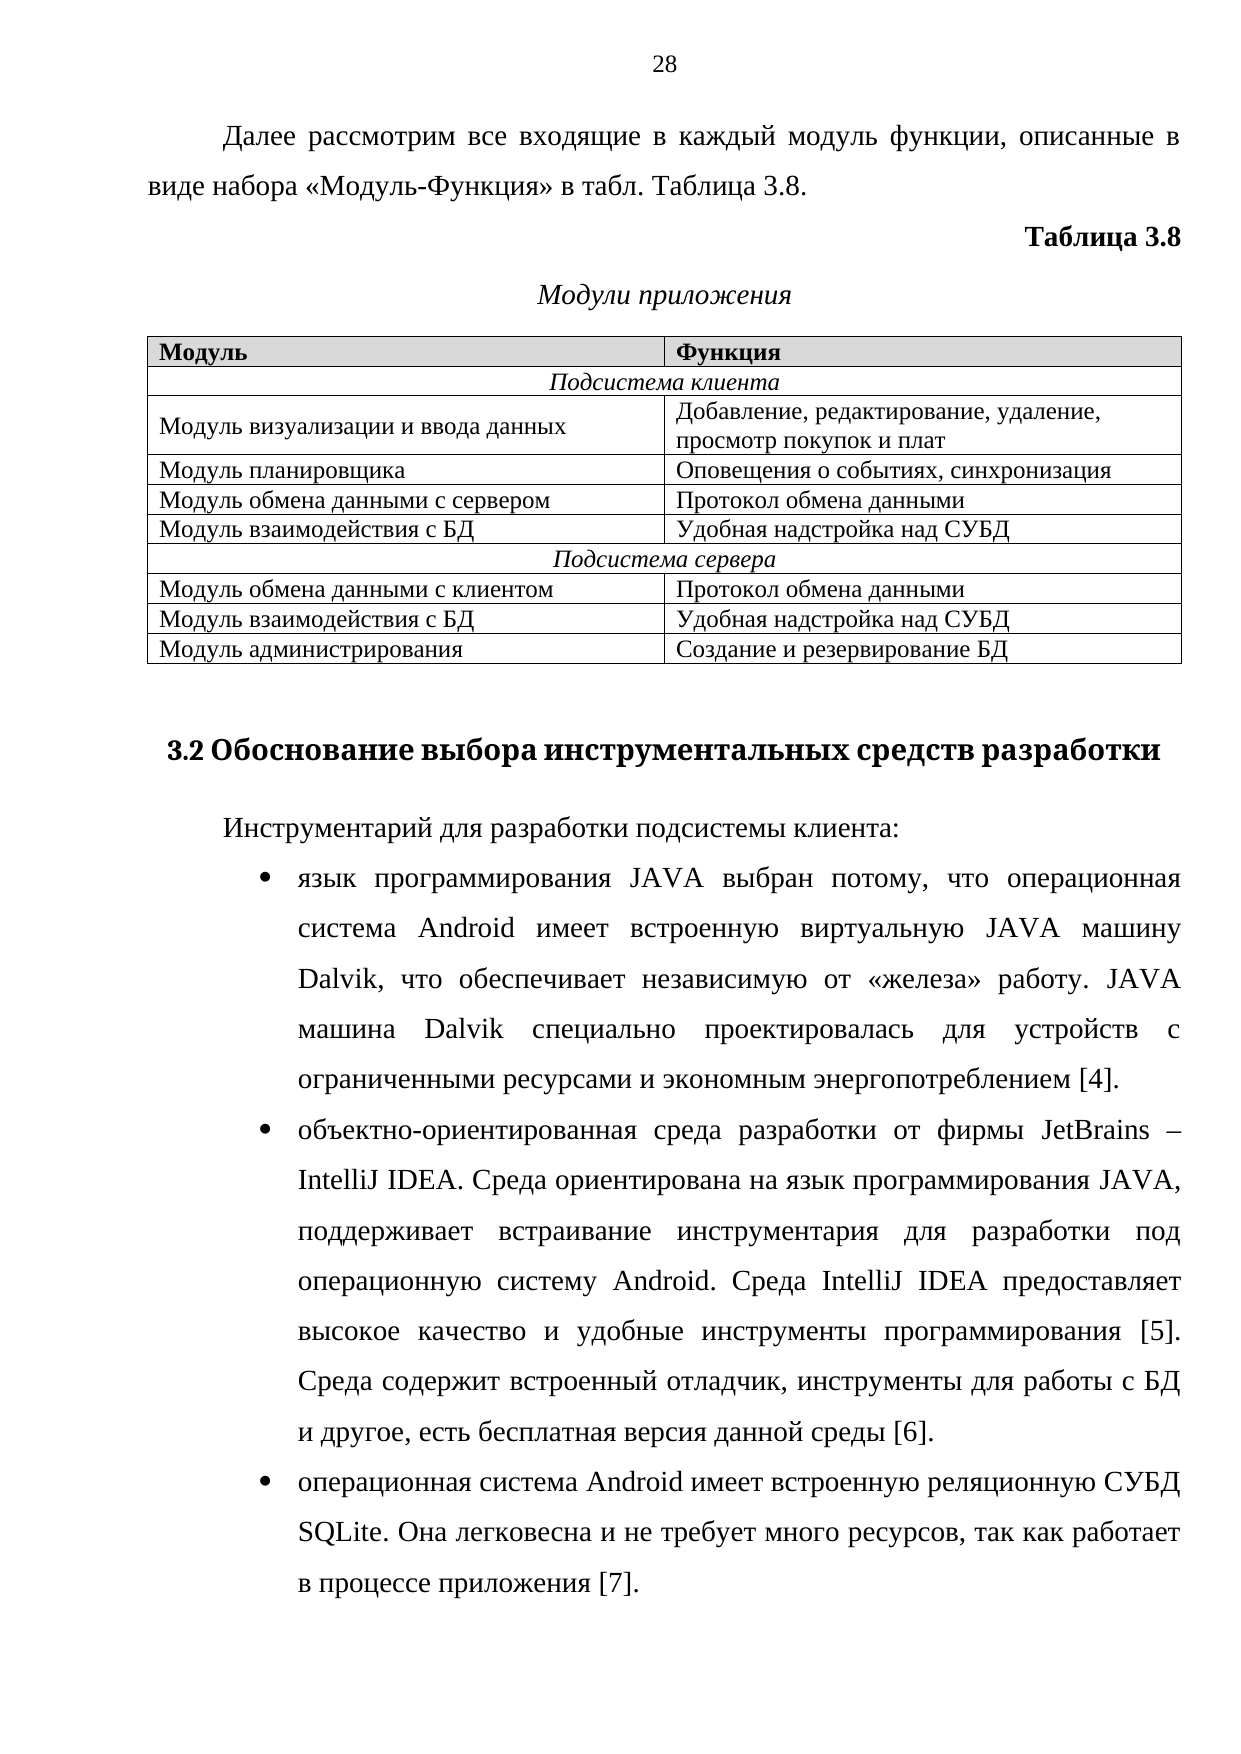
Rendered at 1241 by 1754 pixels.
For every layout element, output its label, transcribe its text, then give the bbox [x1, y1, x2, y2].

table_cell Создание и резервирование БД [665, 634, 1181, 662]
list операционная система Android имеет встроенную реляционную СУБД SQLite. Она легковесна и не требует много ресурсов, так как работает в процессе приложения . [260, 1464, 1181, 1598]
table_cell Удобная надстройка над СУБД [665, 604, 1181, 633]
table_cell Модуль взаимодействия с БД [148, 515, 664, 543]
subtitle Обоснование выбора инструментальных средств разработки [148, 734, 1181, 768]
list язык программирования JAVA выбран потому, что операционная система Android имеет встроенную виртуальную JAVA машину Dalvik, что обеспечивает независимую от «железа» работу. JAVA машина Dalvik специально проектировалась для устройств с ограниченными ресурсами и экономным энергопотреблением . [260, 860, 1181, 1095]
table_cell Оповещения о событиях, синхронизация [665, 455, 1181, 484]
text Модули приложения [148, 277, 1181, 311]
table_cell Протокол обмена данными [665, 574, 1181, 603]
table_cell Модуль администрирования [148, 634, 664, 662]
table_cell Подсистема клиента [148, 367, 1181, 395]
table_header Модуль [148, 337, 664, 366]
table_cell Модуль обмена данными с сервером [148, 485, 664, 513]
list объектно-ориентированная среда разработки от фирмы JetBrains – IntelliJ IDEA. Среда ориентирована на язык программирования JAVA, поддерживает встраивание инструментария для разработки под операционную систему Android. Среда IntelliJ IDEA предоставляет высокое качество и удобные инструменты программирования . Среда содержит встроенный отладчик, инструменты для работы с БД и другое, есть бесплатная версия данной среды . [260, 1112, 1181, 1447]
text Инструментарий для разработки подсистемы клиента: [148, 810, 1181, 843]
table_cell Модуль визуализации и ввода данных [148, 396, 664, 454]
table_cell Добавление, редактирование, удаление, просмотр покупок и плат [665, 396, 1181, 454]
table_cell Модуль планировщика [148, 455, 664, 484]
table_cell Протокол обмена данными [665, 485, 1181, 513]
table_cell Удобная надстройка над СУБД [665, 515, 1181, 543]
table_cell Модуль взаимодействия с БД [148, 604, 664, 633]
table_cell Подсистема сервера [148, 544, 1181, 573]
table_cell Модуль обмена данными с клиентом [148, 574, 664, 603]
table_header Функция [665, 337, 1181, 366]
